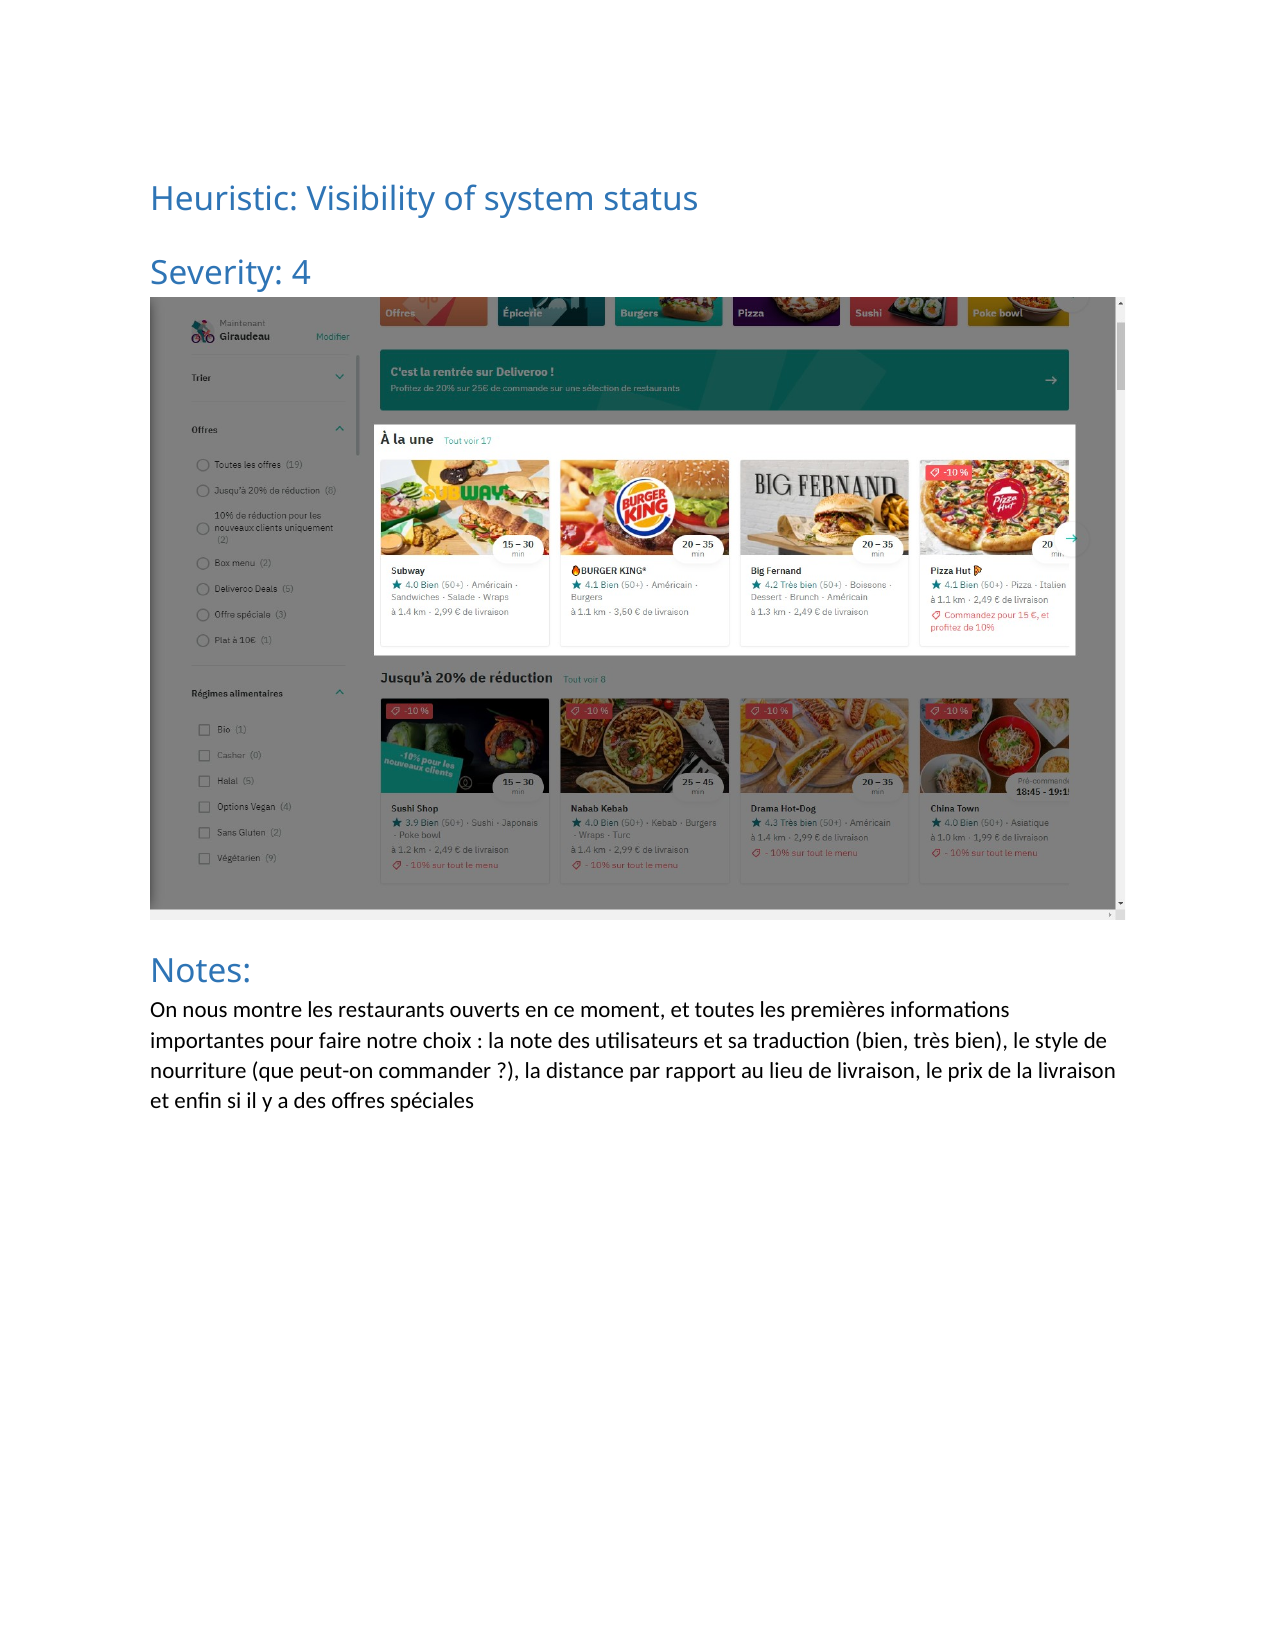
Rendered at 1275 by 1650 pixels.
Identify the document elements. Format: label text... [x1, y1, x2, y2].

subtitle Heuristic: Visibility of system status [150, 175, 1125, 220]
text On nous montre les restaurants ouverts en ce moment, et toutes les premières informations importantes pour faire notre choix : la note des utilisateurs et sa traduction (bien, très bien), le style de nourriture (que peut-on commander ?), la distance par rapport au lieu de livraison, le prix de la livraison et enfin si il y a des offres spéciales [150, 996, 1125, 1114]
picture [150, 297, 1125, 920]
subtitle Notes: [150, 947, 1125, 992]
subtitle Severity: 4 [150, 249, 1125, 294]
